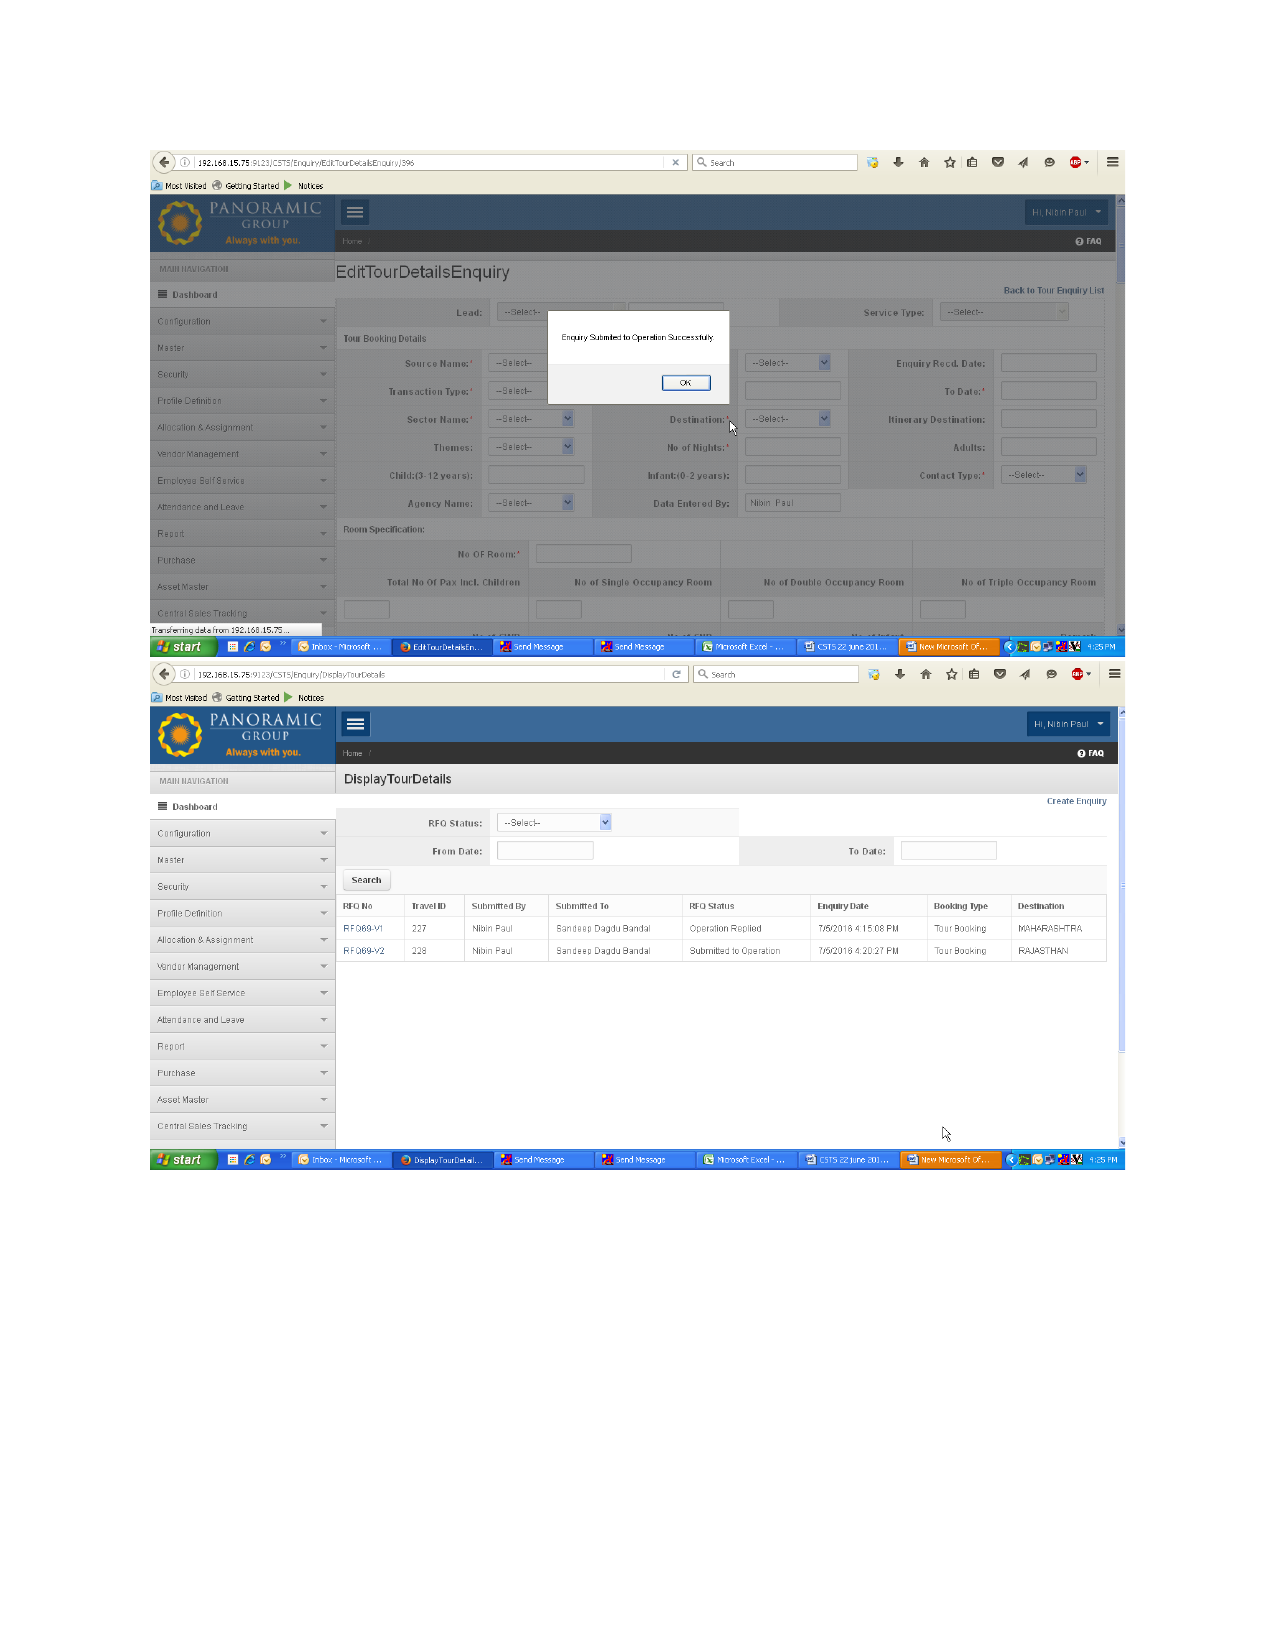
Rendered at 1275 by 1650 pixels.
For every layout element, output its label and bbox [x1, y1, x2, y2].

picture [150, 661, 1125, 1170]
picture [150, 150, 1125, 657]
